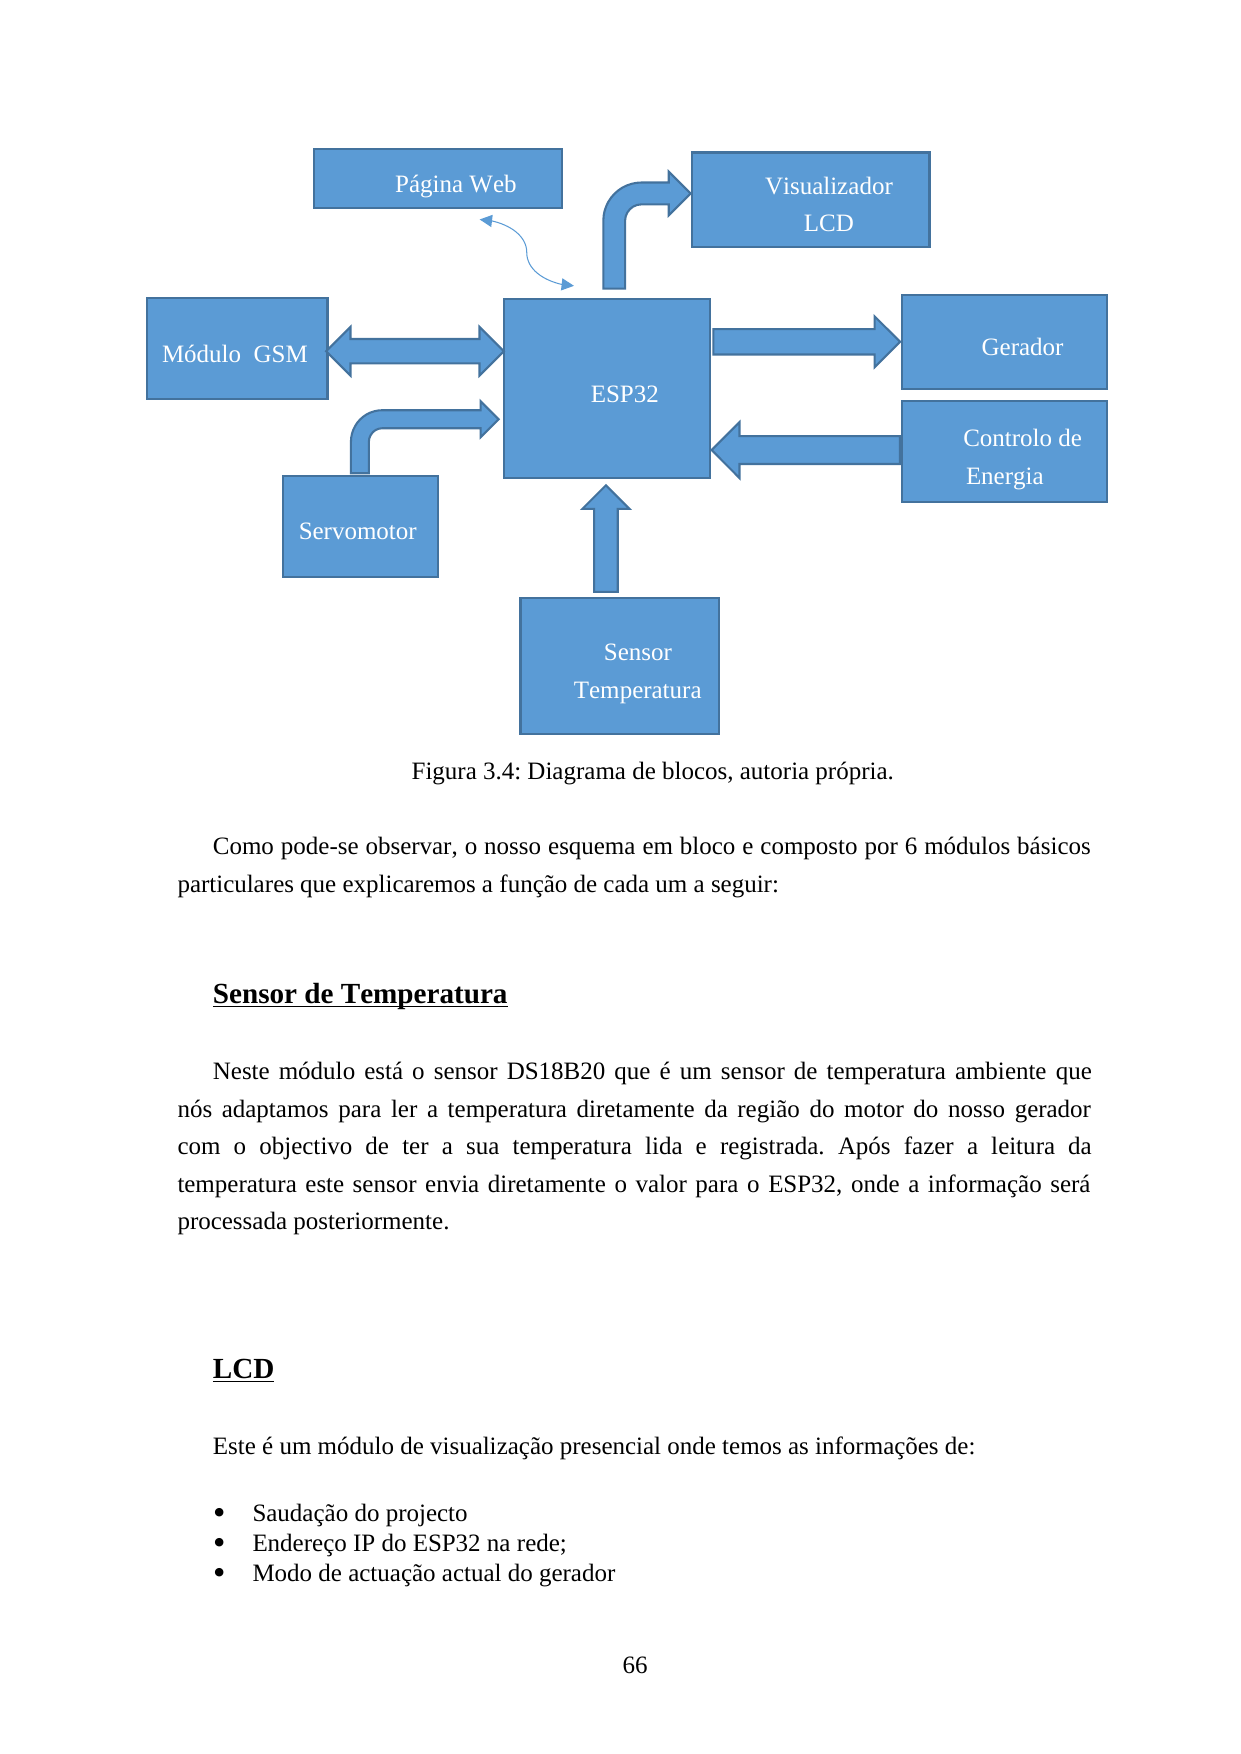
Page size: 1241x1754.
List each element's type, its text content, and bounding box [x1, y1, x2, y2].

text Neste módulo está o sensor DS18B20 que é um sensor de temperatura ambiente que nós adaptamos para ler a temperatura diretamente da região do motor do nosso gerador com o objectivo de ter a sua temperatura lida e registrada. Após fazer a leitura da temperatura este sensor envia diretamente o valor para o ESP32, onde a informação será processada posteriormente. [177, 1048, 1092, 1235]
text Figura 3.4: Diagrama de blocos, autoria própria. [177, 748, 1092, 785]
list Modo de actuação actual do gerador [215, 1558, 1092, 1587]
text Sensor de Temperatura [177, 973, 1092, 1010]
list Endereço IP do ESP32 na rede; [215, 1528, 1092, 1557]
list Saudação do projecto [215, 1498, 1092, 1526]
text LCD [177, 1348, 1092, 1385]
text Este é um módulo de visualização presencial onde temos as informações de: [177, 1423, 1092, 1460]
text Como pode-se observar, o nosso esquema em bloco e composto por 6 módulos básicos particulares que explicaremos a função de cada um a seguir: [177, 823, 1092, 898]
